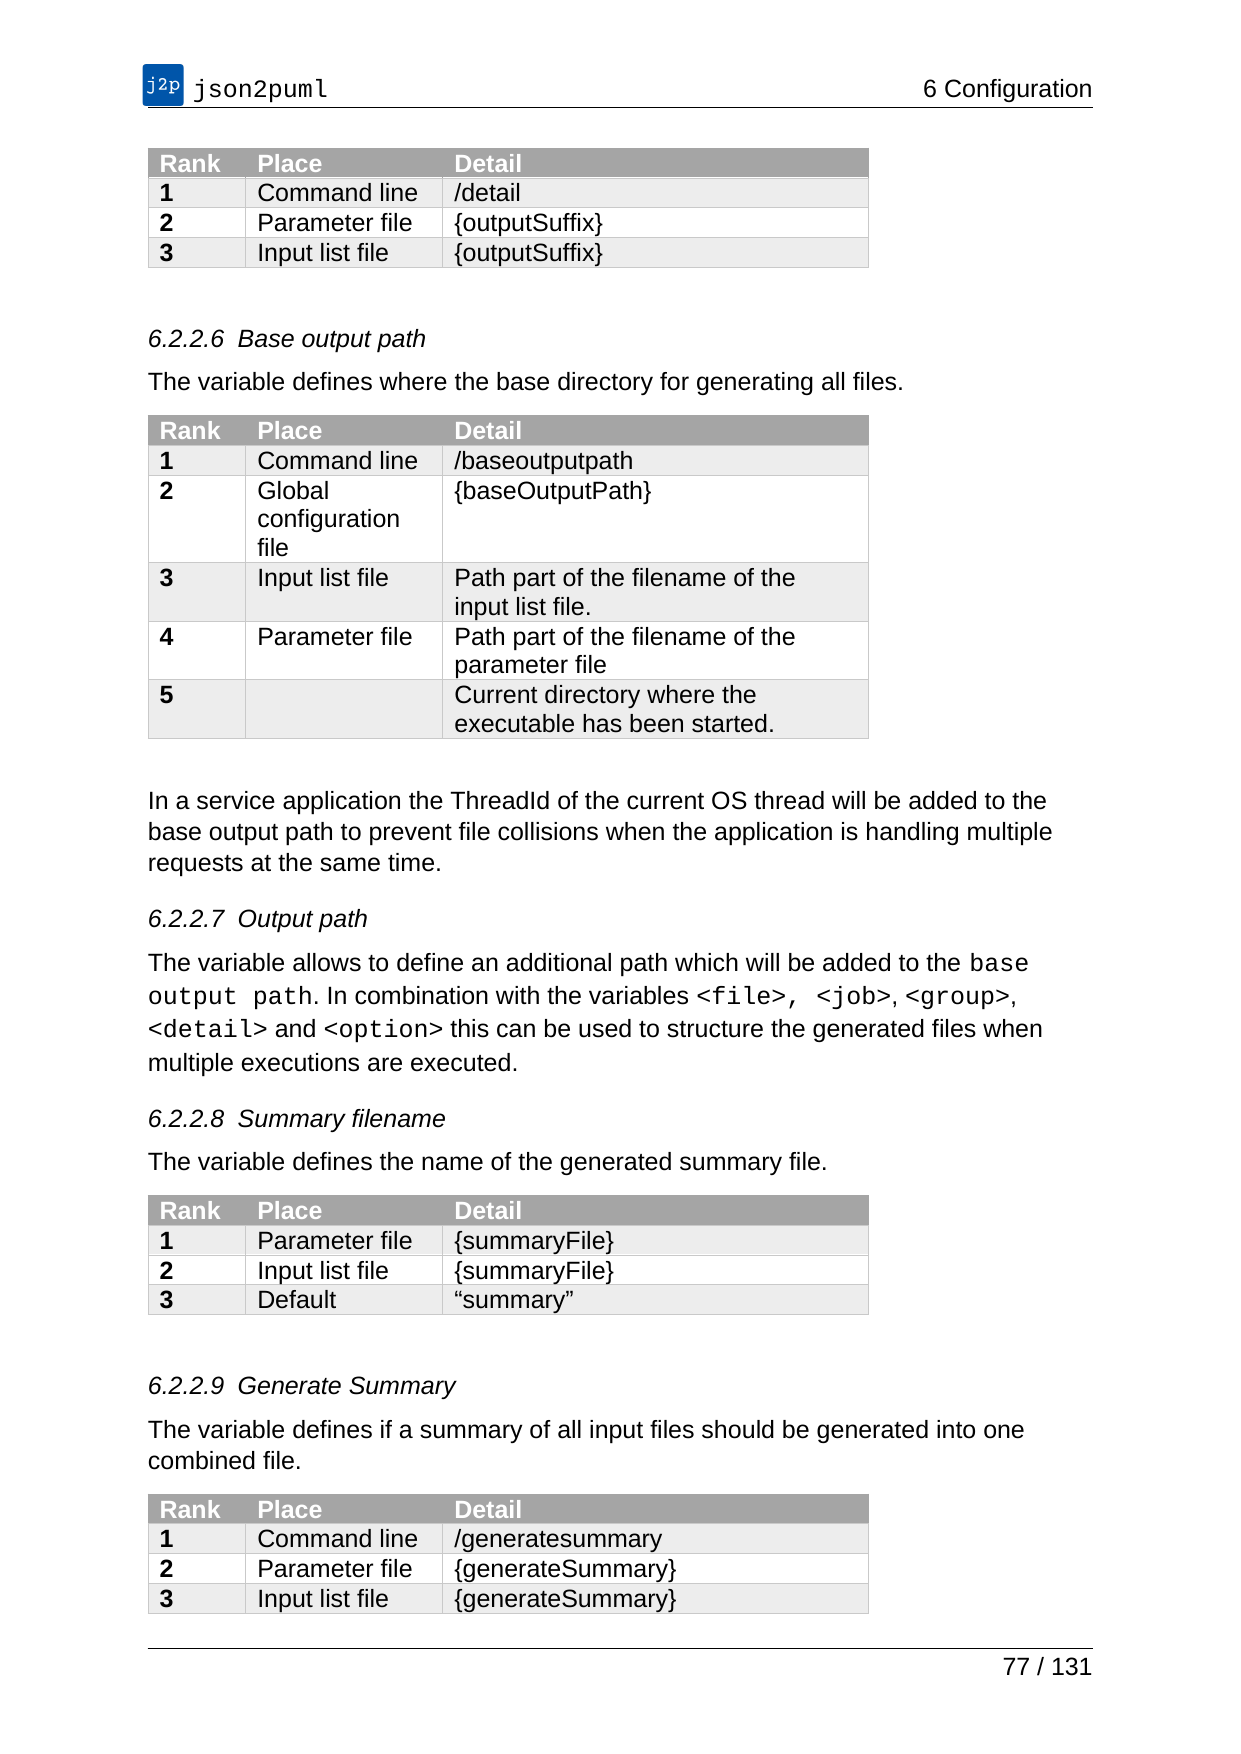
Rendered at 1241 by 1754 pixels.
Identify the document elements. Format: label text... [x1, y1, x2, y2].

text In a service application the ThreadId of the current OS thread will be added to the base output path to prevent file collisions when the application is handling multiple requests at the same time. [148, 786, 1093, 877]
table_cell Command line [246, 1524, 442, 1553]
table_header Rank [149, 149, 245, 177]
table_cell Default [246, 1285, 442, 1314]
picture [142, 64, 184, 106]
table_cell Input list file [246, 238, 442, 267]
table_cell Parameter file [246, 1554, 442, 1583]
table_cell 4 [149, 622, 245, 679]
table_cell 1 [149, 1226, 245, 1254]
table_cell 2 [149, 476, 245, 562]
table_cell 3 [149, 1285, 245, 1314]
table_cell {outputSuffix} [443, 238, 868, 267]
table_cell “summary” [443, 1285, 868, 1314]
table_cell Input list file [246, 1256, 442, 1284]
table_cell {summaryFile} [443, 1256, 868, 1284]
table_cell 5 [149, 680, 245, 738]
table_cell Parameter file [246, 208, 442, 237]
table_header Place [246, 1196, 442, 1225]
table_header Place [246, 1495, 442, 1523]
table_cell 1 [149, 446, 245, 475]
table_header Place [246, 149, 442, 177]
table_cell {outputSuffix} [443, 208, 868, 237]
table_header Place [246, 416, 442, 445]
table_cell Parameter file [246, 1226, 442, 1254]
table_header Rank [149, 1196, 245, 1225]
table_cell /baseoutputpath [443, 446, 868, 475]
text The variable defines where the base directory for generating all files. [148, 367, 1093, 396]
table_cell {generateSummary} [443, 1554, 868, 1583]
table_cell 3 [149, 563, 245, 621]
table_header Detail [443, 416, 868, 445]
text The variable defines if a summary of all input files should be generated into one combined file. [148, 1415, 1093, 1474]
table_header Detail [443, 149, 868, 177]
table_cell Command line [246, 179, 442, 207]
table_cell 3 [149, 238, 245, 267]
table_cell 2 [149, 1256, 245, 1284]
table_header Rank [149, 1495, 245, 1523]
table_header Rank [149, 416, 245, 445]
table_cell /detail [443, 179, 868, 207]
table_cell Command line [246, 446, 442, 475]
table_cell Path part of the filename of the input list file. [443, 563, 868, 621]
table_cell Input list file [246, 563, 442, 621]
table_cell Path part of the filename of the parameter file [443, 622, 868, 679]
table_cell 2 [149, 1554, 245, 1583]
subtitle Summary filename [148, 1104, 1093, 1132]
table_cell 3 [149, 1584, 245, 1613]
subtitle Base output path [148, 324, 1093, 353]
subtitle Output path [148, 904, 1093, 933]
table_cell Current directory where the executable has been started. [443, 680, 868, 738]
table_cell Global configuration file [246, 476, 442, 562]
table_cell [246, 680, 442, 738]
table_cell {baseOutputPath} [443, 476, 868, 562]
table_cell {generateSummary} [443, 1584, 868, 1613]
table_cell Parameter file [246, 622, 442, 679]
table_cell /generatesummary [443, 1524, 868, 1553]
table_cell 2 [149, 208, 245, 237]
table_cell {summaryFile} [443, 1226, 868, 1254]
table_cell Input list file [246, 1584, 442, 1613]
table_header Detail [443, 1196, 868, 1225]
table_cell 1 [149, 1524, 245, 1553]
text The variable defines the name of the generated summary file. [148, 1147, 1093, 1176]
table_cell 1 [149, 179, 245, 207]
subtitle Generate Summary [148, 1371, 1093, 1400]
table_header Detail [443, 1495, 868, 1523]
text The variable allows to define an additional path which will be added to the base output path. In combination with the variables <file>, <job>, <group>, <detail> and <option> this can be used to structure the generated files when multiple executions are executed. [148, 948, 1093, 1076]
